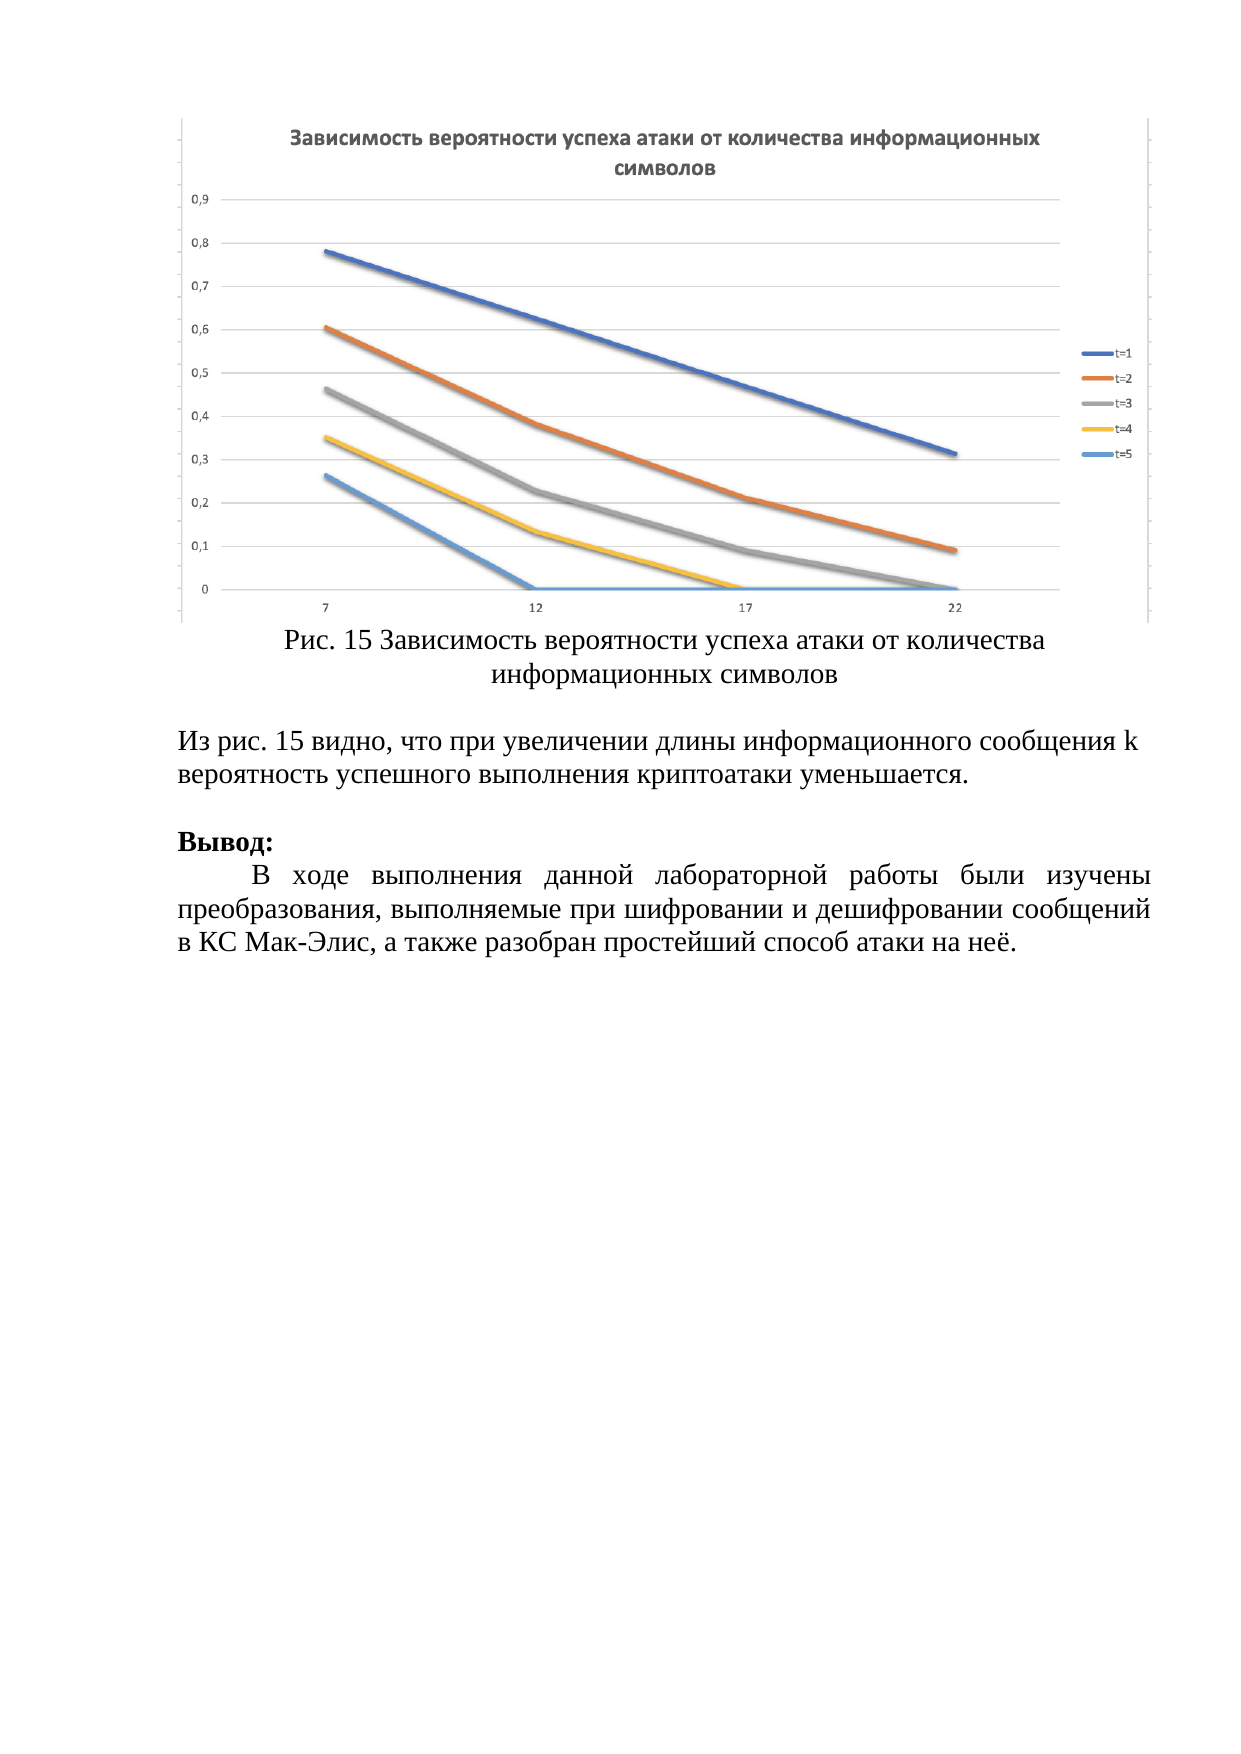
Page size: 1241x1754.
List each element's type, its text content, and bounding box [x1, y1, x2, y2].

text Вывод: [177, 824, 1152, 857]
text Рис. 15 Зависимость вероятности успеха атаки от количества информационных символов [177, 623, 1152, 689]
picture [177, 118, 1152, 623]
text Из рис. 15 видно, что при увеличении длины информационного сообщения k вероятность успешного выполнения криптоатаки уменьшается. [177, 723, 1152, 790]
text В ходе выполнения данной лабораторной работы были изучены преобразования, выполняемые при шифровании и дешифровании сообщений в КС Мак-Элис, а также разобран простейший способ атаки на неё. [177, 857, 1152, 958]
